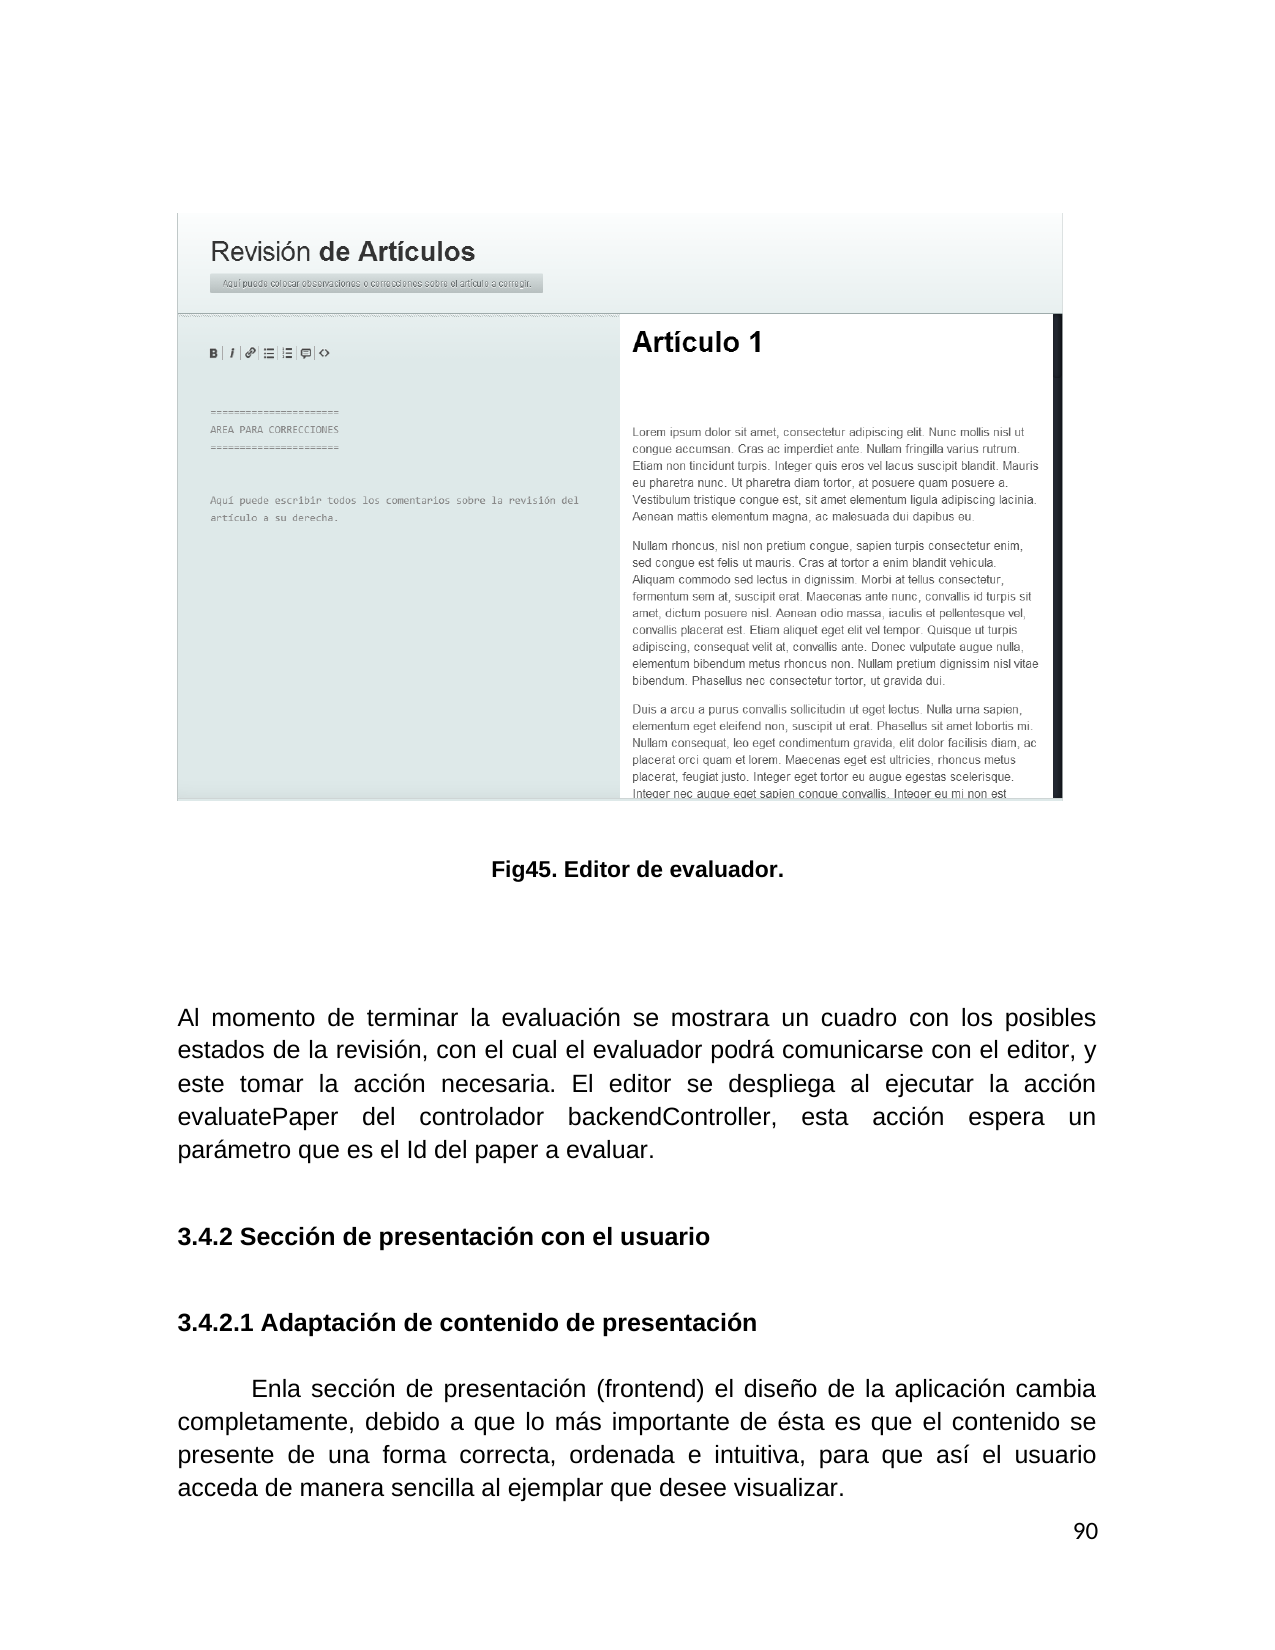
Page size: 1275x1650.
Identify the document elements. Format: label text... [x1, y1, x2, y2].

text Fig45. Editor de evaluador. [177, 856, 1098, 882]
subtitle 3.4.2.1 Adaptación de contenido de presentación [177, 1308, 1098, 1337]
subtitle 3.4.2 Sección de presentación con el usuario [177, 1221, 1098, 1250]
picture [177, 213, 1063, 801]
text Enla sección de presentación (frontend) el diseño de la aplicación cambia completamente, debido a que lo más importante de ésta es que el contenido se presente de una forma correcta, ordenada e intuitiva, para que así el usuario acceda de manera sencilla al ejemplar que desee visualizar. [177, 1374, 1098, 1502]
text Al momento de terminar la evaluación se mostrara un cuadro con los posibles estados de la revisión, con el cual el evaluador podrá comunicarse con el editor, y este tomar la acción necesaria. El editor se despliega al ejecutar la acción evaluatePaper del controlador backendController, esta acción espera un parámetro que es el Id del paper a evaluar. [177, 1002, 1098, 1163]
